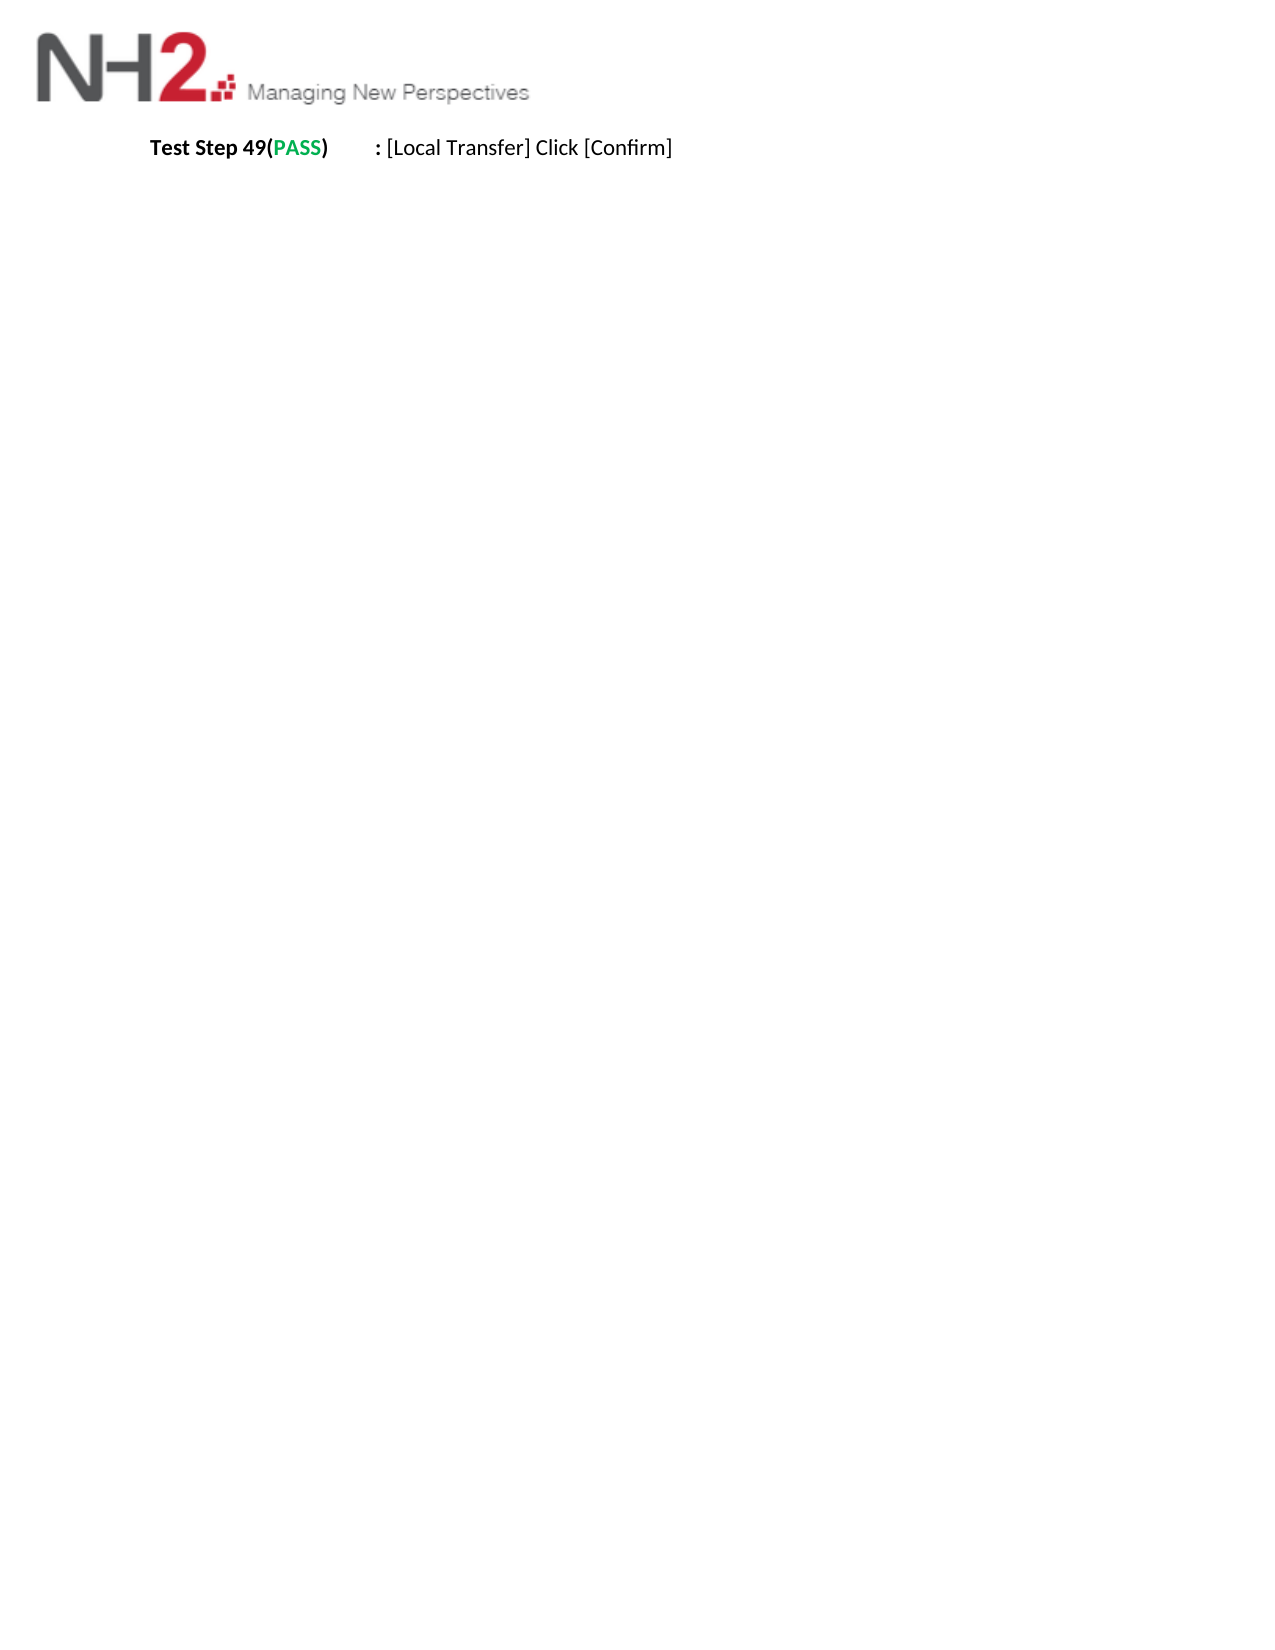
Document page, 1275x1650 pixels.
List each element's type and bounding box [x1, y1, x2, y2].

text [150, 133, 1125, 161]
picture [26, 23, 540, 111]
